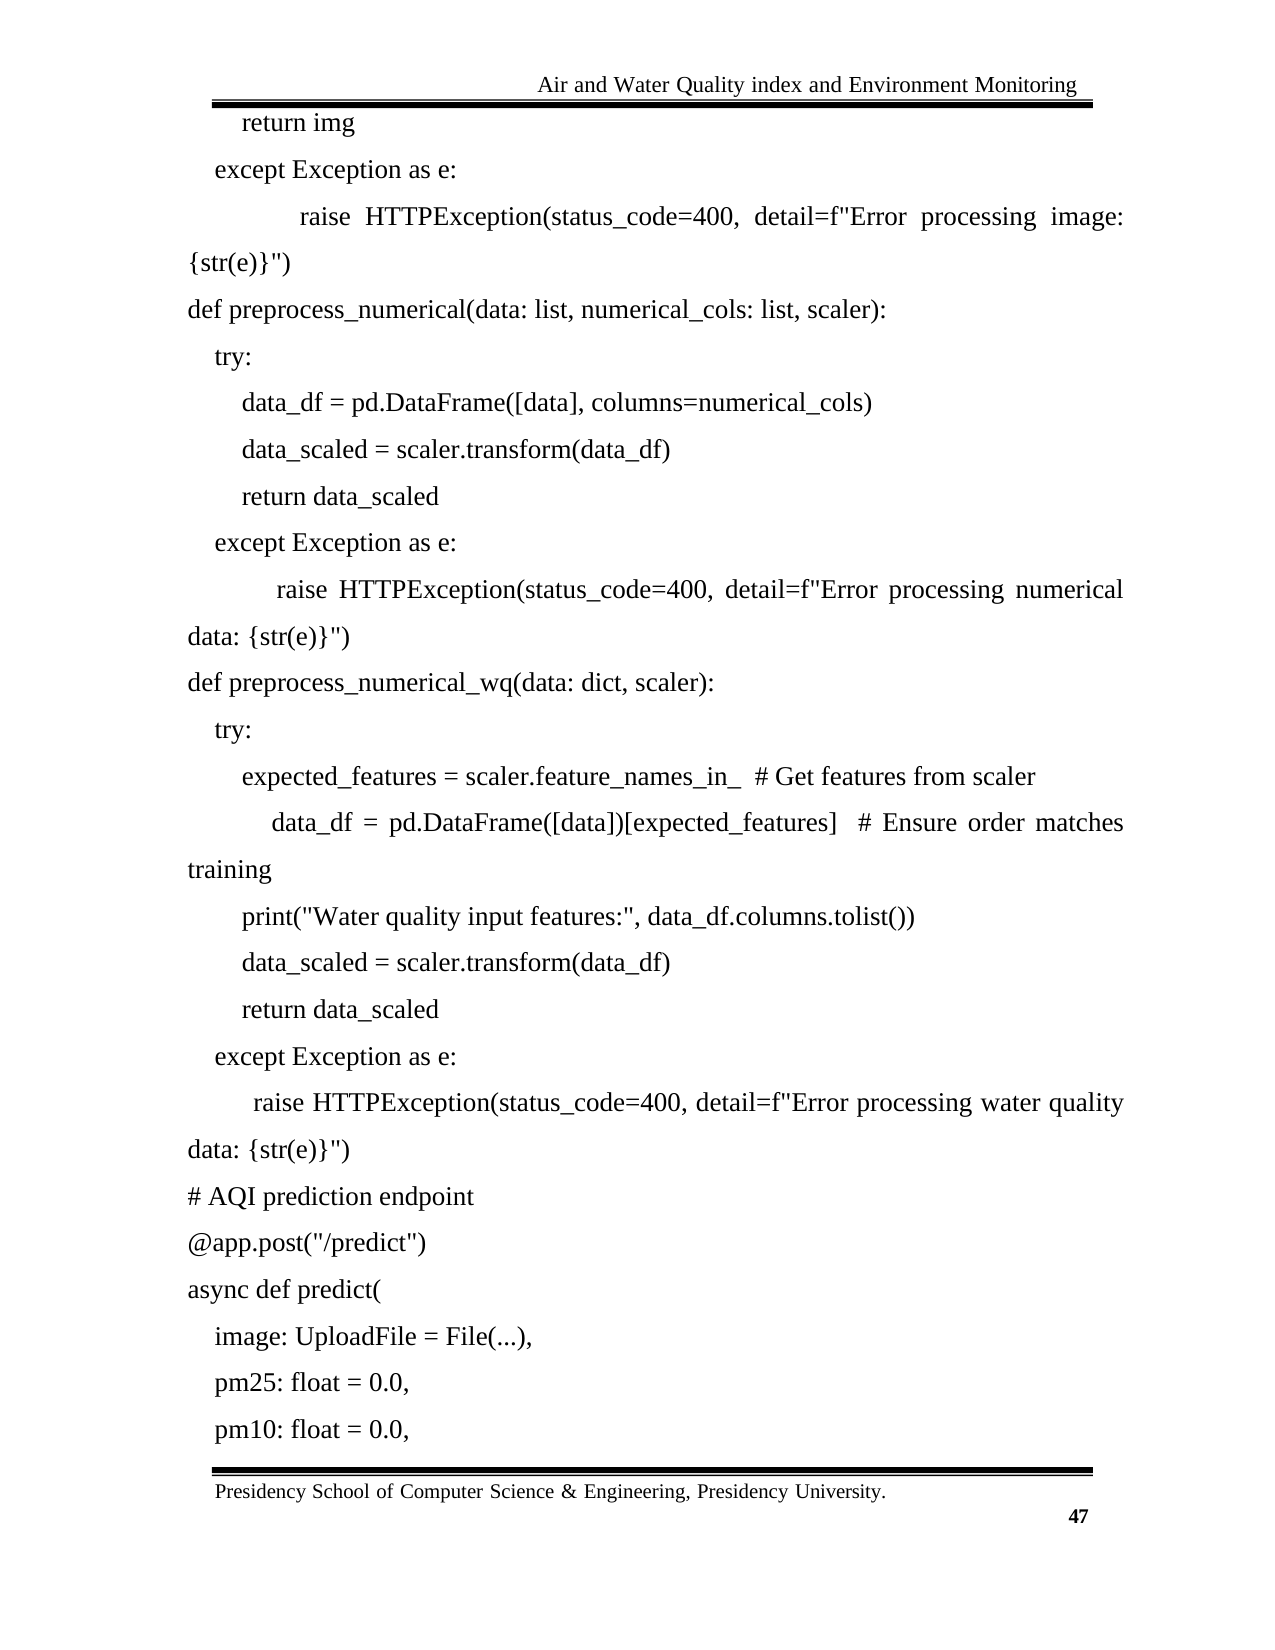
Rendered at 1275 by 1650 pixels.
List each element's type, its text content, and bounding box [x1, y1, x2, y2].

text data_scaled = scaler.transform(data_df) [187, 433, 1125, 464]
text async def predict( [187, 1273, 1125, 1304]
text def preprocess_numerical(data: list, numerical_cols: list, scaler): [187, 293, 1125, 324]
text expected_features = scaler.feature_names_in_ # Get features from scaler [187, 759, 1125, 791]
text # AQI prediction endpoint [187, 1179, 1125, 1211]
text return data_scaled [187, 479, 1125, 511]
text @app.post("/predict") [187, 1226, 1125, 1257]
text return img [187, 106, 1125, 137]
text raise HTTPException(status_code=400, detail=f"Error processing water quality data: {str(e)}") [187, 1086, 1125, 1164]
text image: UploadFile = File(...), [187, 1319, 1125, 1351]
text pm10: float = 0.0, [187, 1413, 1125, 1444]
text raise HTTPException(status_code=400, detail=f"Error processing numerical data: {str(e)}") [187, 573, 1125, 651]
text def preprocess_numerical_wq(data: dict, scaler): [187, 666, 1125, 697]
text except Exception as e: [187, 1039, 1125, 1071]
text try: [187, 339, 1125, 371]
text except Exception as e: [187, 153, 1125, 184]
text data_scaled = scaler.transform(data_df) [187, 946, 1125, 977]
text data_df = pd.DataFrame([data], columns=numerical_cols) [187, 386, 1125, 417]
text pm25: float = 0.0, [187, 1366, 1125, 1397]
text data_df = pd.DataFrame([data])[expected_features] # Ensure order matches training [187, 806, 1125, 884]
text try: [187, 713, 1125, 744]
text raise HTTPException(status_code=400, detail=f"Error processing image: {str(e)}") [187, 199, 1125, 277]
text return data_scaled [187, 993, 1125, 1024]
text except Exception as e: [187, 526, 1125, 557]
text print("Water quality input features:", data_df.columns.tolist()) [187, 899, 1125, 931]
